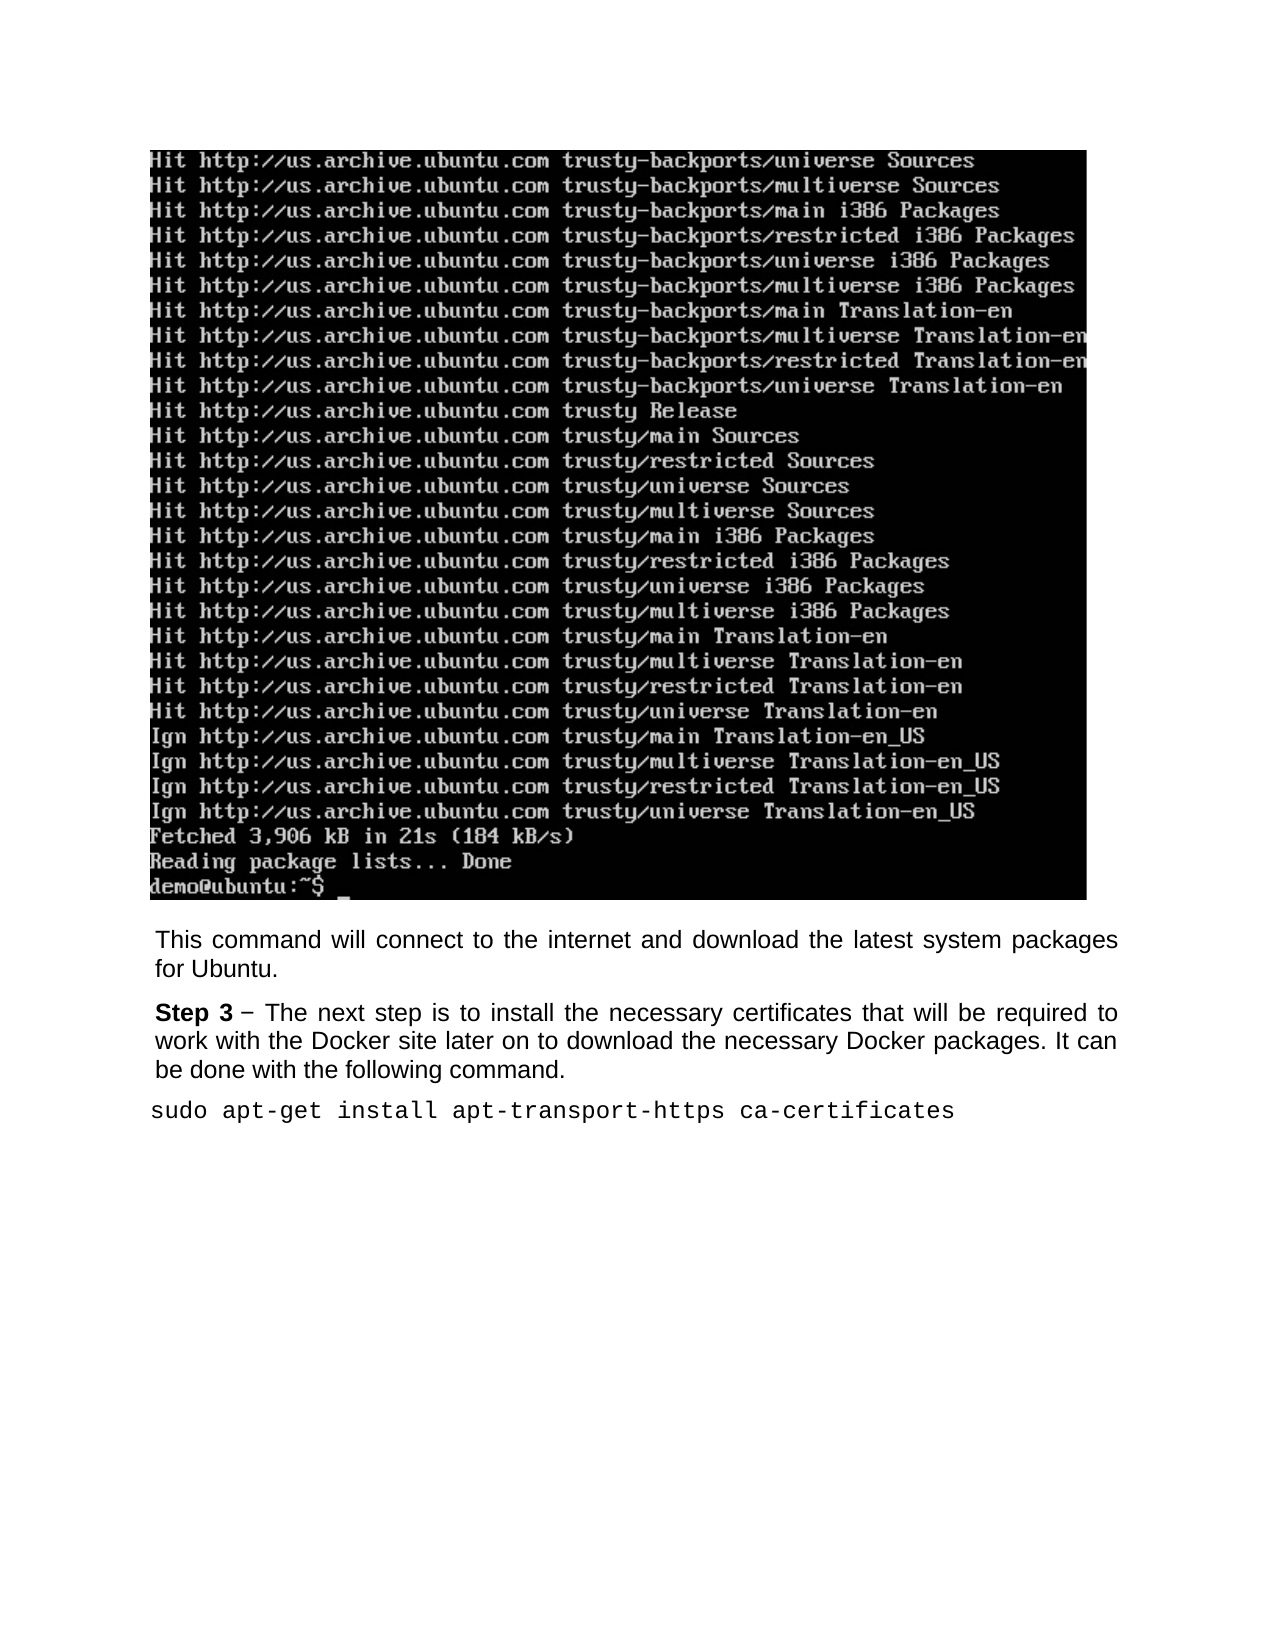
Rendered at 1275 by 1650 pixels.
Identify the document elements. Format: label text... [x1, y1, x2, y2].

text Step 3 − The next step is to install the necessary certificates that will be required to work with the Docker site later on to download the necessary Docker packages. It can be done with the following command. [155, 997, 1120, 1084]
text This command will connect to the internet and download the latest system packages for Ubuntu. [155, 925, 1120, 982]
picture [150, 150, 1087, 900]
text sudo apt-get install apt-transport-https ca-certificates [150, 1099, 1125, 1126]
